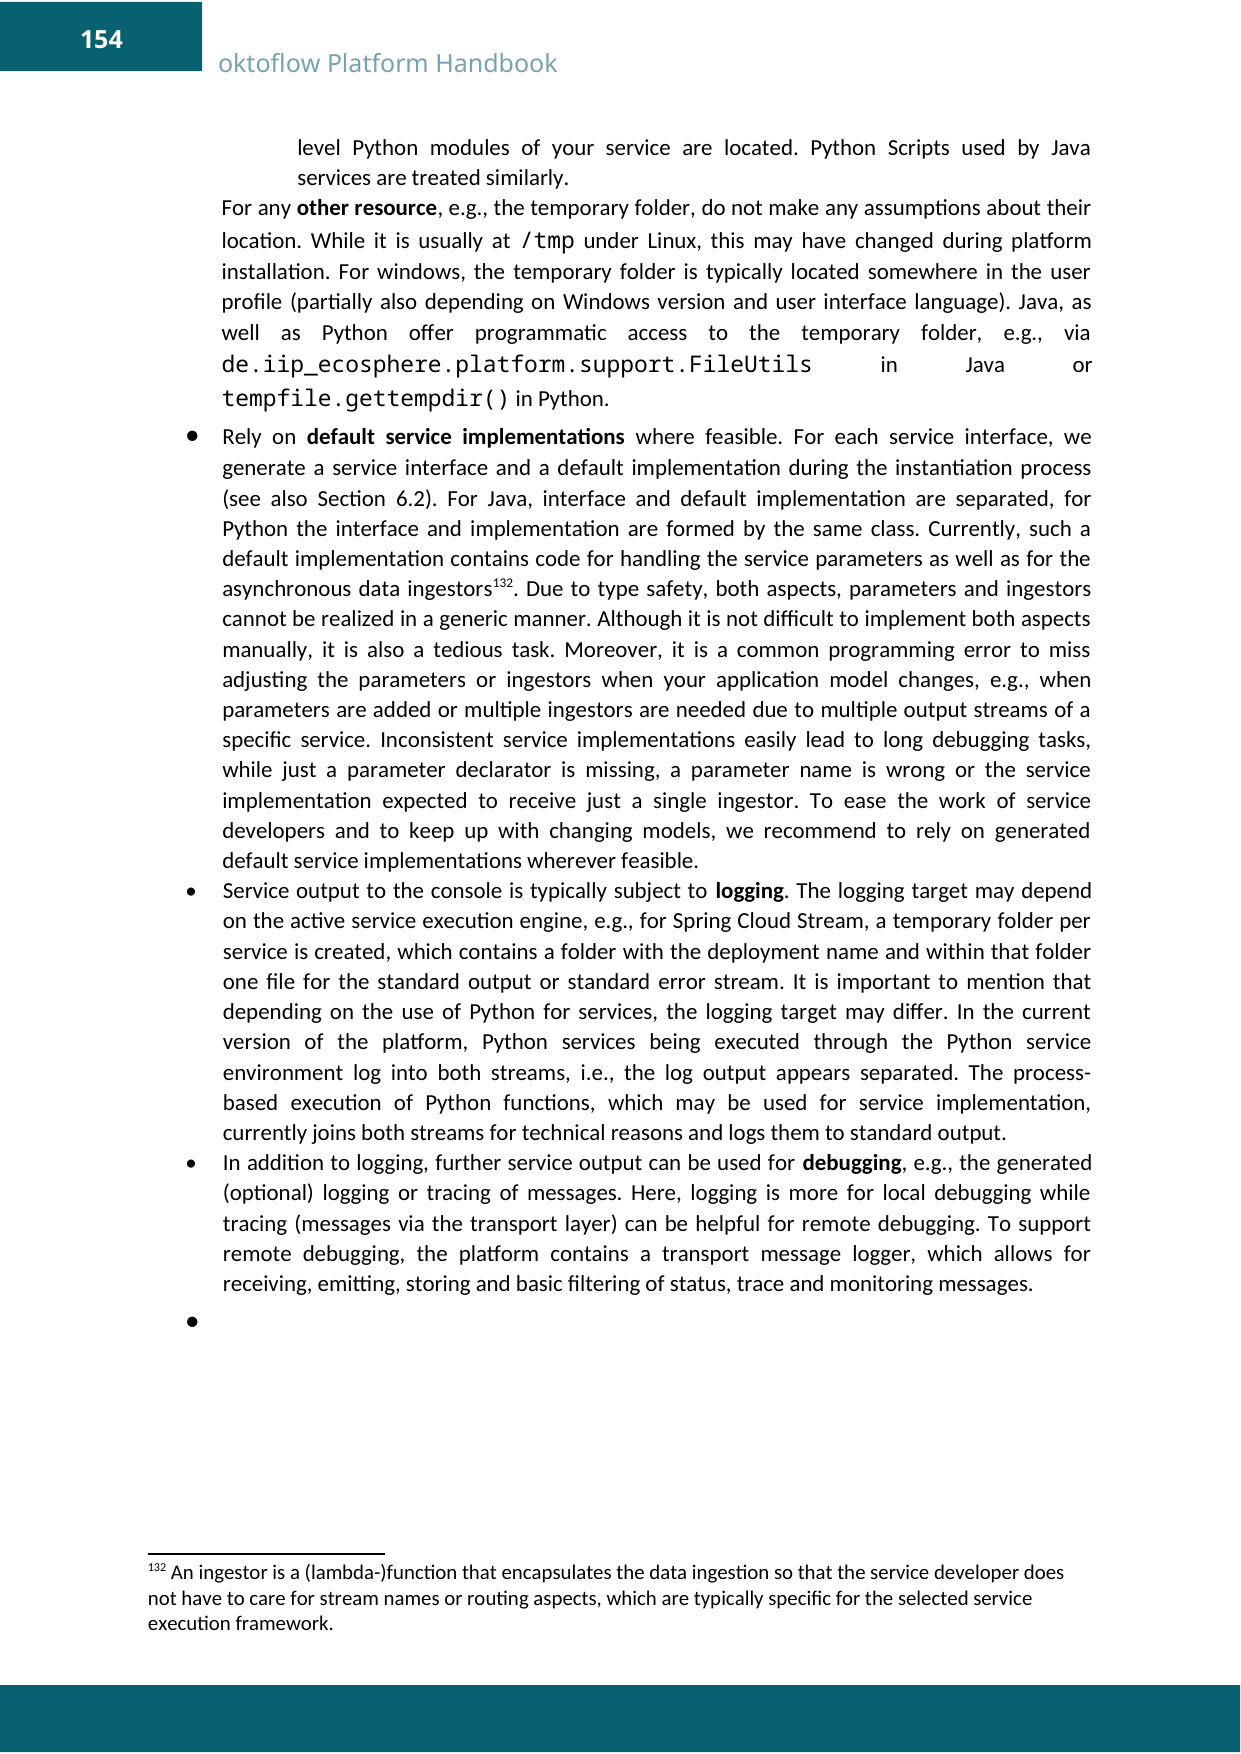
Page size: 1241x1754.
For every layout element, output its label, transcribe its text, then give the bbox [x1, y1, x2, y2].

list Service output to the console is typically subject to logging. The logging target may depend on the active service execution engine, e.g., for Spring Cloud Stream, a temporary folder per service is created, which contains a folder with the deployment name and within that folder one file for the standard output or standard error stream. It is important to mention that depending on the use of Python for services, the logging target may differ. In the current version of the platform, Python services being executed through the Python service environment log into both streams, i.e., the log output appears separated. The process-based execution of Python functions, which may be used for service implementation, currently joins both streams for technical reasons and logs them to standard output. [185, 876, 1093, 1146]
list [260, 133, 1093, 191]
text For any other resource, e.g., the temporary folder, do not make any assumptions about their location. While it is usually at /tmp under Linux, this may have changed during platform installation. For windows, the temporary folder is typically located somewhere in the user profile (partially also depending on Windows version and user interface language). Java, as well as Python offer programmatic access to the temporary folder, e.g., via de.iip_ecosphere.platform.support.FileUtils in Java or tempfile.gettempdir() in Python. [221, 193, 1093, 413]
list Rely on default service implementations where feasible. For each service interface, we generate a service interface and a default implementation during the instantiation process (see also Section 6.2). For Java, interface and default implementation are separated, for Python the interface and implementation are formed by the same class. Currently, such a default implementation contains code for handling the service parameters as well as for the asynchronous data ingestors. Due to type safety, both aspects, parameters and ingestors cannot be realized in a generic manner. Although it is not difficult to implement both aspects manually, it is also a tedious task. Moreover, it is a common programming error to miss adjusting the parameters or ingestors when your application model changes, e.g., when parameters are added or multiple ingestors are needed due to multiple output streams of a specific service. Inconsistent service implementations easily lead to long debugging tasks, while just a parameter declarator is missing, a parameter name is wrong or the service implementation expected to receive just a single ingestor. To ease the work of service developers and to keep up with changing models, we recommend to rely on generated default service implementations wherever feasible. [185, 416, 1093, 874]
list In addition to logging, further service output can be used for debugging, e.g., the generated (optional) logging or tracing of messages. Here, logging is more for local debugging while tracing (messages via the transport layer) can be helpful for remote debugging. To support remote debugging, the platform contains a transport message logger, which allows for receiving, emitting, storing and basic filtering of status, trace and monitoring messages. [185, 1148, 1093, 1297]
